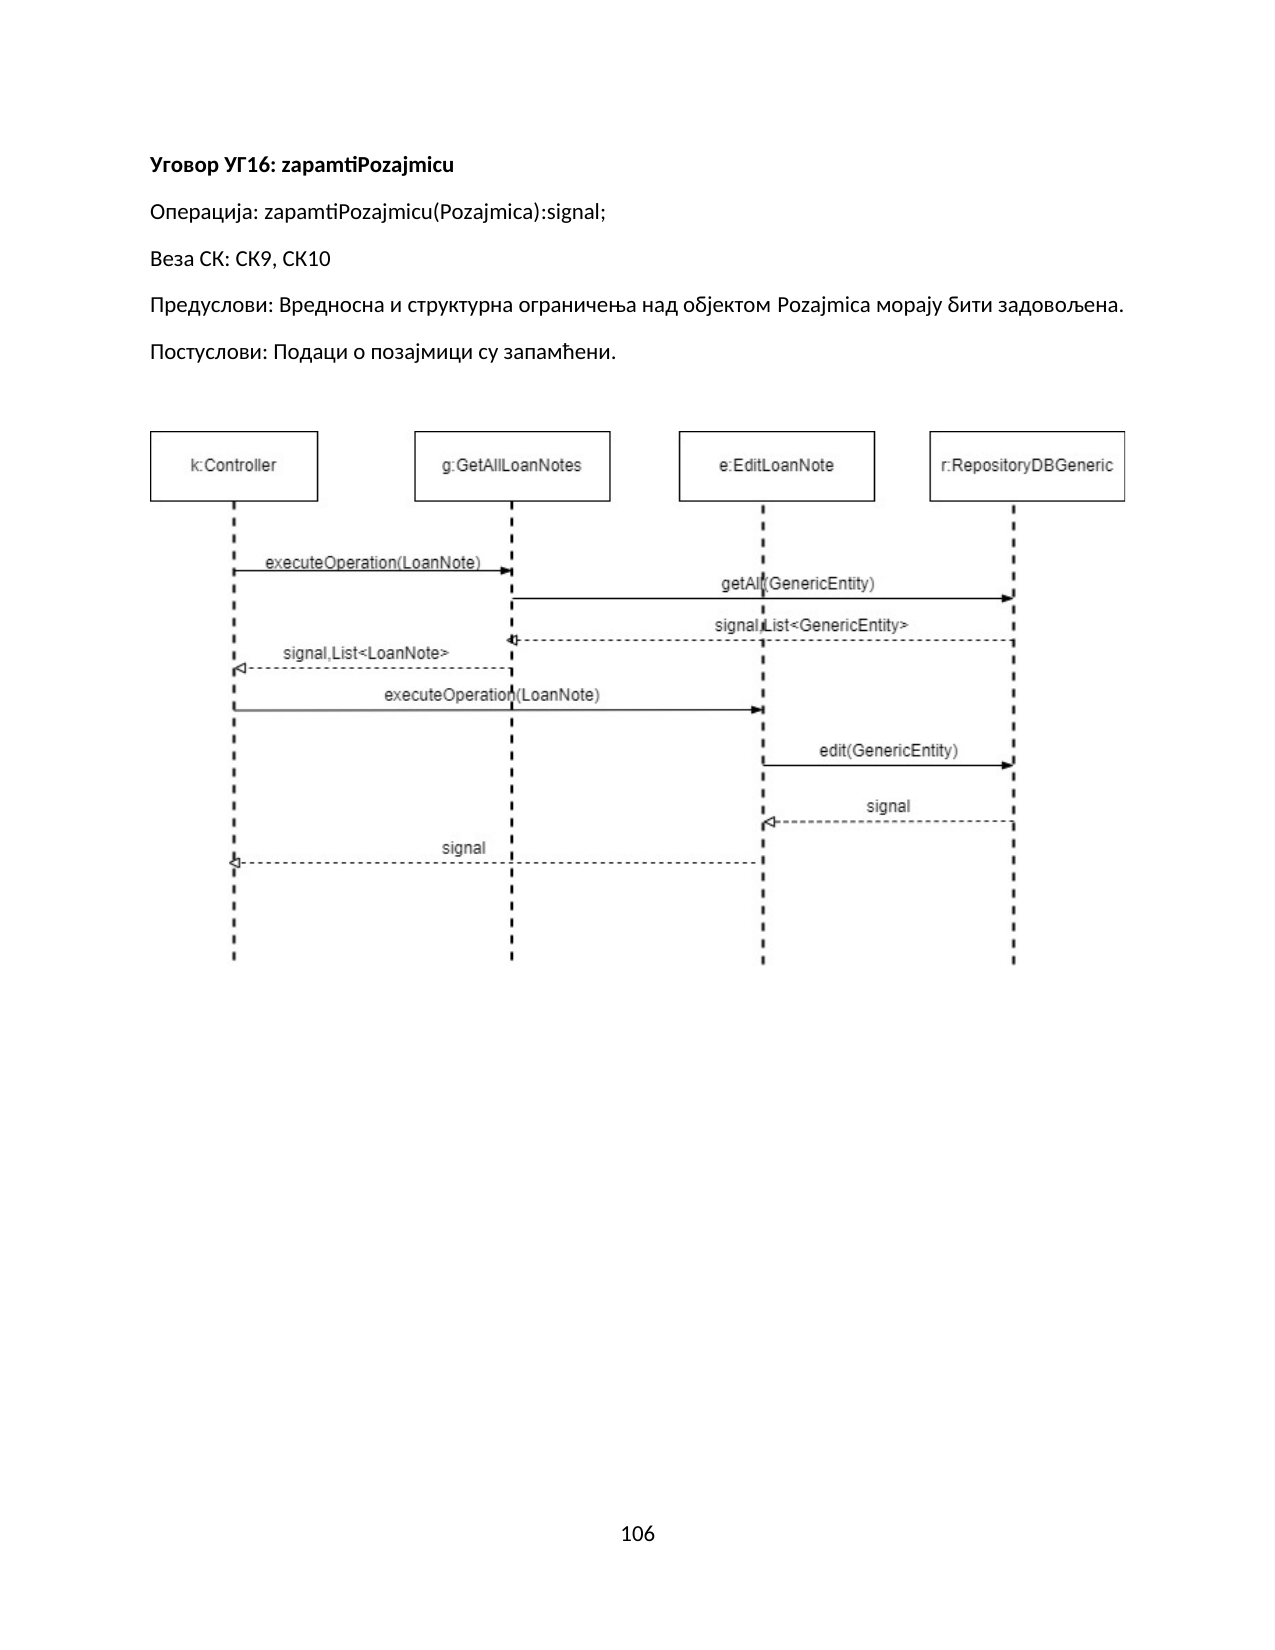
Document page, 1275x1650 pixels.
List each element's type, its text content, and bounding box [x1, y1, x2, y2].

text Веза СК: СК9, СК10 [150, 244, 1125, 272]
text Постуслови: Подаци о позајмици су запамћени. [150, 337, 1125, 366]
text Уговор УГ16: zapamtiPozajmicu [150, 150, 1125, 178]
text Операција: zapamtiPozajmicu(Pozajmica):signal; [150, 197, 1125, 225]
text Предуслови: Вредносна и структурна ограничења над објектом Pozajmica морају бити задовољена. [150, 291, 1125, 319]
picture [150, 431, 1125, 966]
